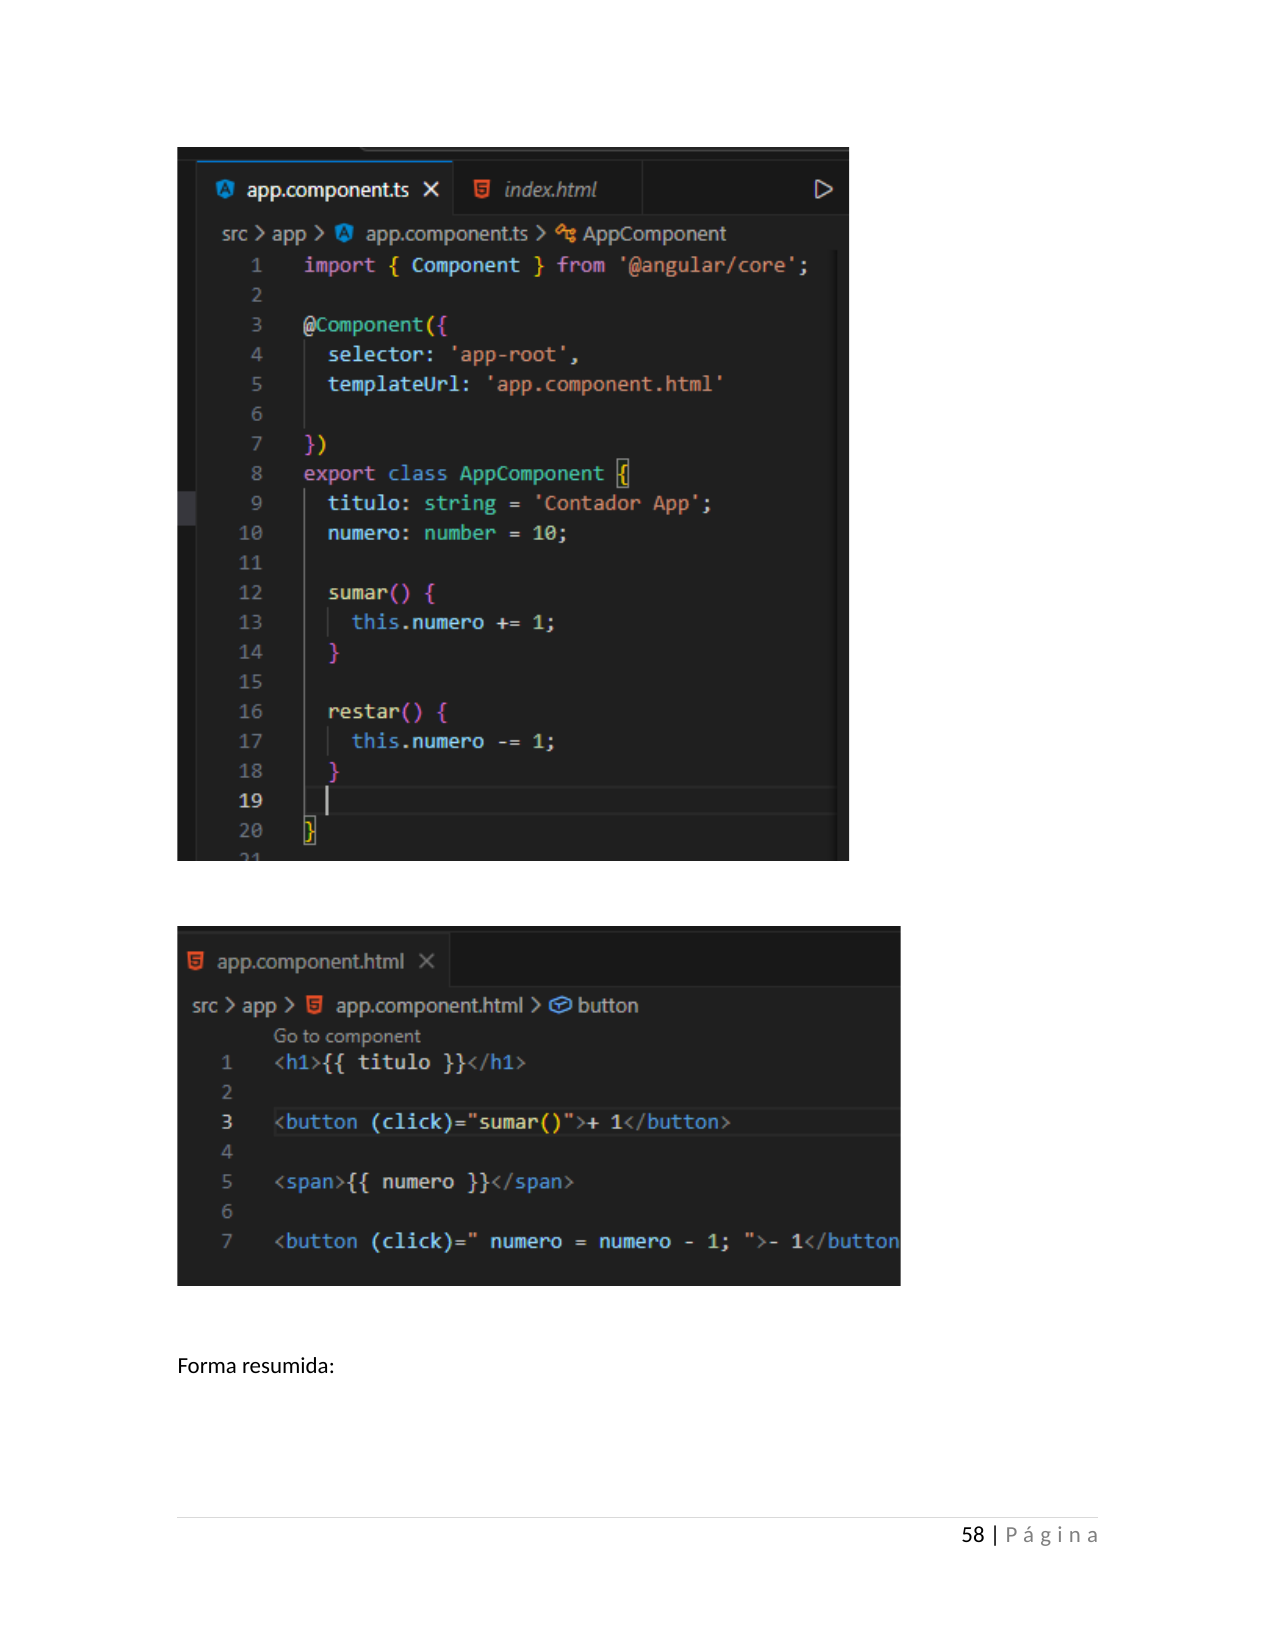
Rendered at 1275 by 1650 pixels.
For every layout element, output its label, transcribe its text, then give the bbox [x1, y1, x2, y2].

picture [177, 147, 850, 861]
text Forma resumida: [177, 1351, 1098, 1379]
picture [177, 926, 901, 1286]
